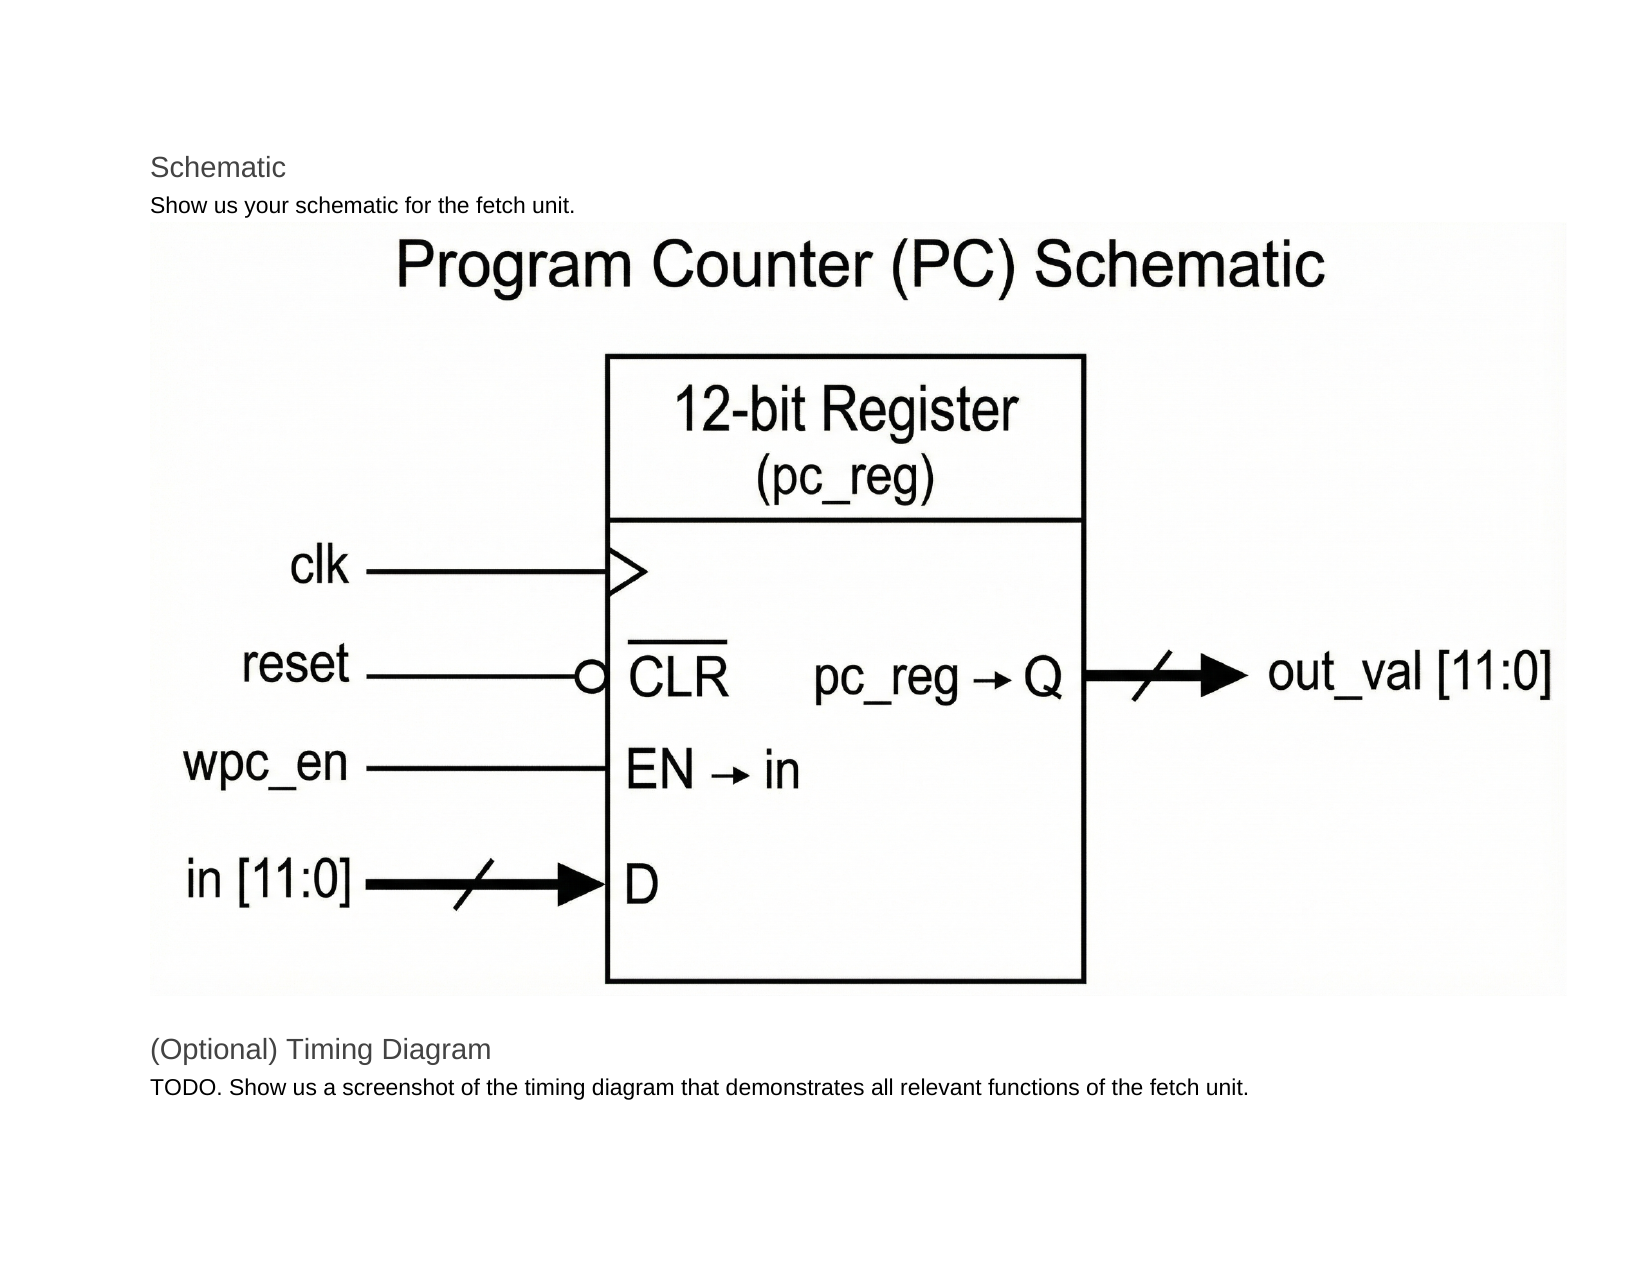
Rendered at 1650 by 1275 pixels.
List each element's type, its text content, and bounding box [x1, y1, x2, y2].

text TODO. Show us a screenshot of the timing diagram that demonstrates all relevant functions of the fetch unit. [150, 1074, 1500, 1101]
subtitle (Optional) Timing Diagram [150, 1032, 1500, 1066]
text Show us your schematic for the fetch unit. [150, 192, 1500, 222]
subtitle Schematic [150, 150, 1500, 183]
picture [150, 222, 1567, 996]
